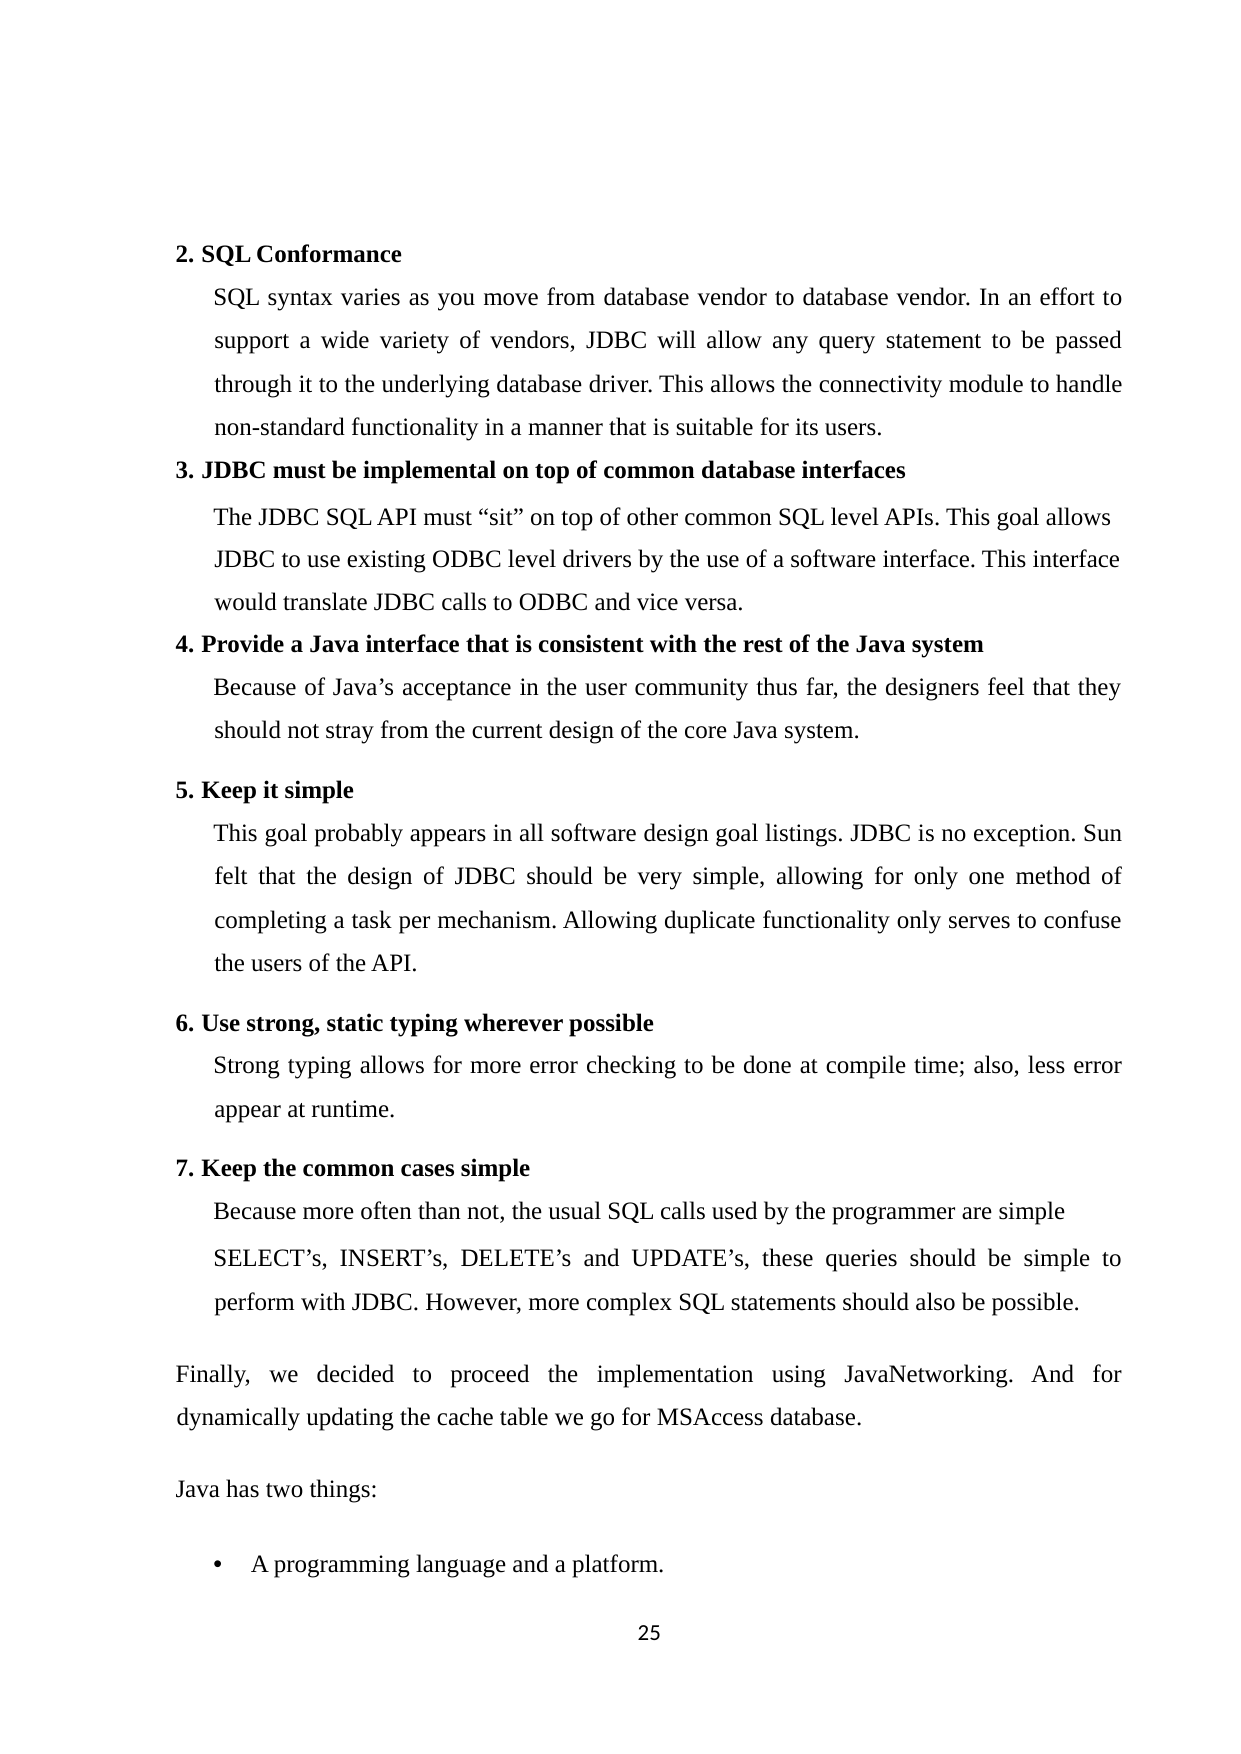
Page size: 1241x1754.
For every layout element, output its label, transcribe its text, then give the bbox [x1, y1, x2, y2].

text Because of Java’s acceptance in the user community thus far, the designers feel that they should not stray from the current design of the core Java system. [213, 672, 1123, 744]
text SELECT’s, INSERT’s, DELETE’s and UPDATE’s, these queries should be simple to perform with JDBC. However, more complex SQL statements should also be possible. [213, 1243, 1123, 1316]
text The JDBC SQL API must “sit” on top of other common SQL level APIs. This goal allows JDBC to use existing ODBC level drivers by the use of a software interface. This interface would translate JDBC calls to ODBC and vice versa. [213, 502, 1158, 615]
subtitle 3. JDBC must be implemental on top of common database interfaces [175, 455, 1158, 484]
text SQL syntax varies as you move from database vendor to database vendor. In an effort to support a wide variety of vendors, JDBC will allow any query statement to be passed through it to the underlying database driver. This allows the connectivity module to handle non-standard functionality in a manner that is suitable for its users. [213, 282, 1123, 441]
subtitle 6. Use strong, static typing wherever possible [175, 1008, 1158, 1037]
subtitle 7. Keep the common cases simple [175, 1153, 1158, 1182]
subtitle 2. SQL Conformance [175, 239, 1158, 268]
text Finally, we decided to proceed the implementation using JavaNetworking. And for dynamically updating the cache table we go for MSAccess database. [175, 1359, 1123, 1431]
text Strong typing allows for more error checking to be done at compile time; also, less error appear at runtime. [213, 1050, 1123, 1122]
text This goal probably appears in all software design goal listings. JDBC is no exception. Sun felt that the design of JDBC should be very simple, allowing for only one method of completing a task per mechanism. Allowing duplicate functionality only serves to confuse the users of the API. [213, 818, 1123, 977]
subtitle 5. Keep it simple [175, 775, 1158, 804]
subtitle 4. Provide a Java interface that is consistent with the rest of the Java system [175, 629, 1158, 658]
list A programming language and a platform. [213, 1549, 1123, 1578]
text Because more often than not, the usual SQL calls used by the programmer are simple [213, 1196, 1123, 1225]
text Java has two things: [175, 1474, 1123, 1503]
